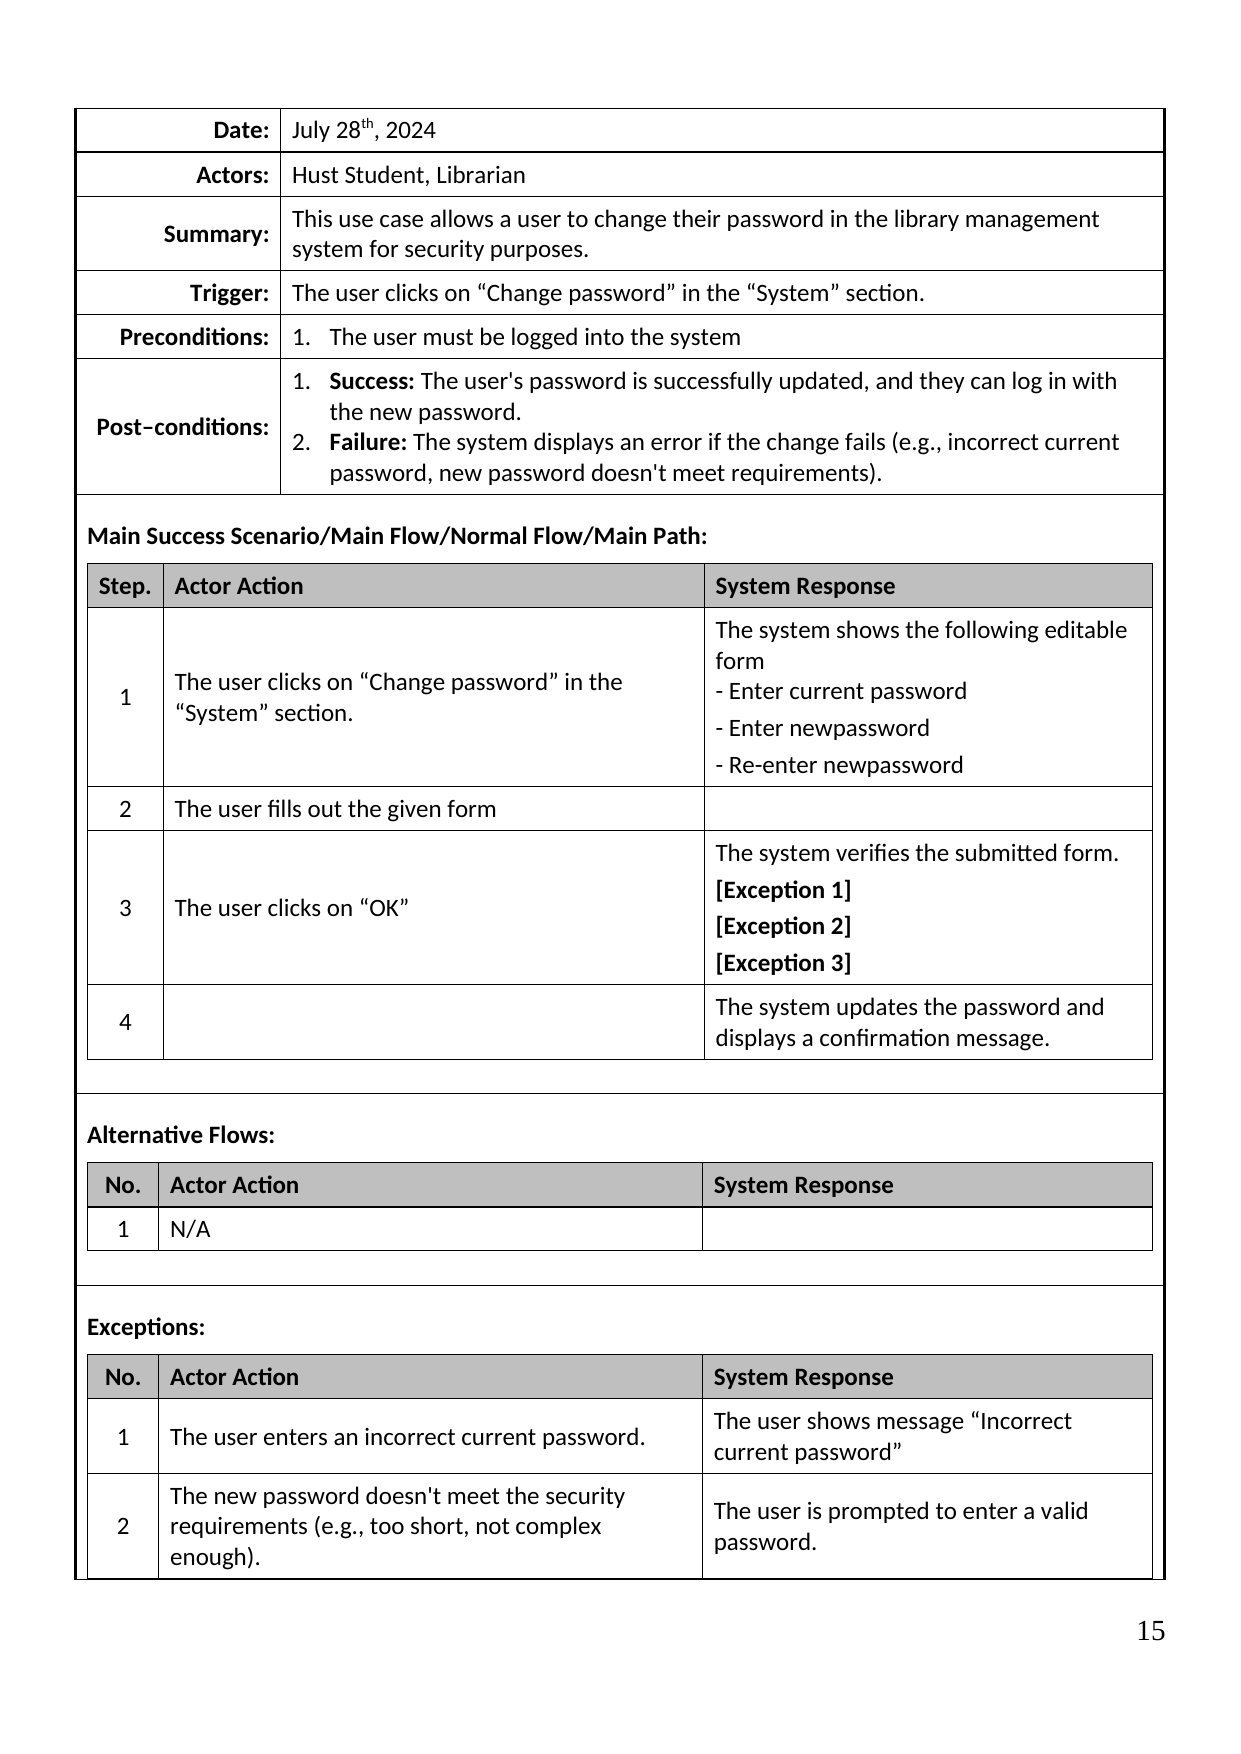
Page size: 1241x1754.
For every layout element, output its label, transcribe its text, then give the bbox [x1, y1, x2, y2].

table_cell Success: The user's password is successfully updated, and they can log in with the new password. Failure: The system displays an error if the change fails (e.g., incorrect current password, new password doesn't meet requirements). [281, 359, 1163, 494]
table_cell Post–conditions: [77, 359, 280, 494]
table_cell Main Success Scenario/Main Flow/Normal Flow/Main Path: [77, 495, 1163, 1093]
table_cell Trigger: [77, 271, 280, 314]
table_cell Preconditions: [77, 315, 280, 358]
table_cell Exceptions: [77, 1286, 1163, 1579]
table_cell Actors: [77, 153, 280, 196]
table_cell Hust Student, Librarian [281, 153, 1163, 196]
table_cell This use case allows a user to change their password in the library management system for security purposes. [281, 197, 1163, 270]
table_cell Date: [77, 109, 280, 151]
table_cell The user must be logged into the system [281, 315, 1163, 358]
table_cell The user clicks on “Change password” in the “System” section. [281, 271, 1163, 314]
table_cell July 28th, 2024 [281, 109, 1163, 151]
table_cell Summary: [77, 197, 280, 270]
table_cell Alternative Flows: [77, 1094, 1163, 1285]
